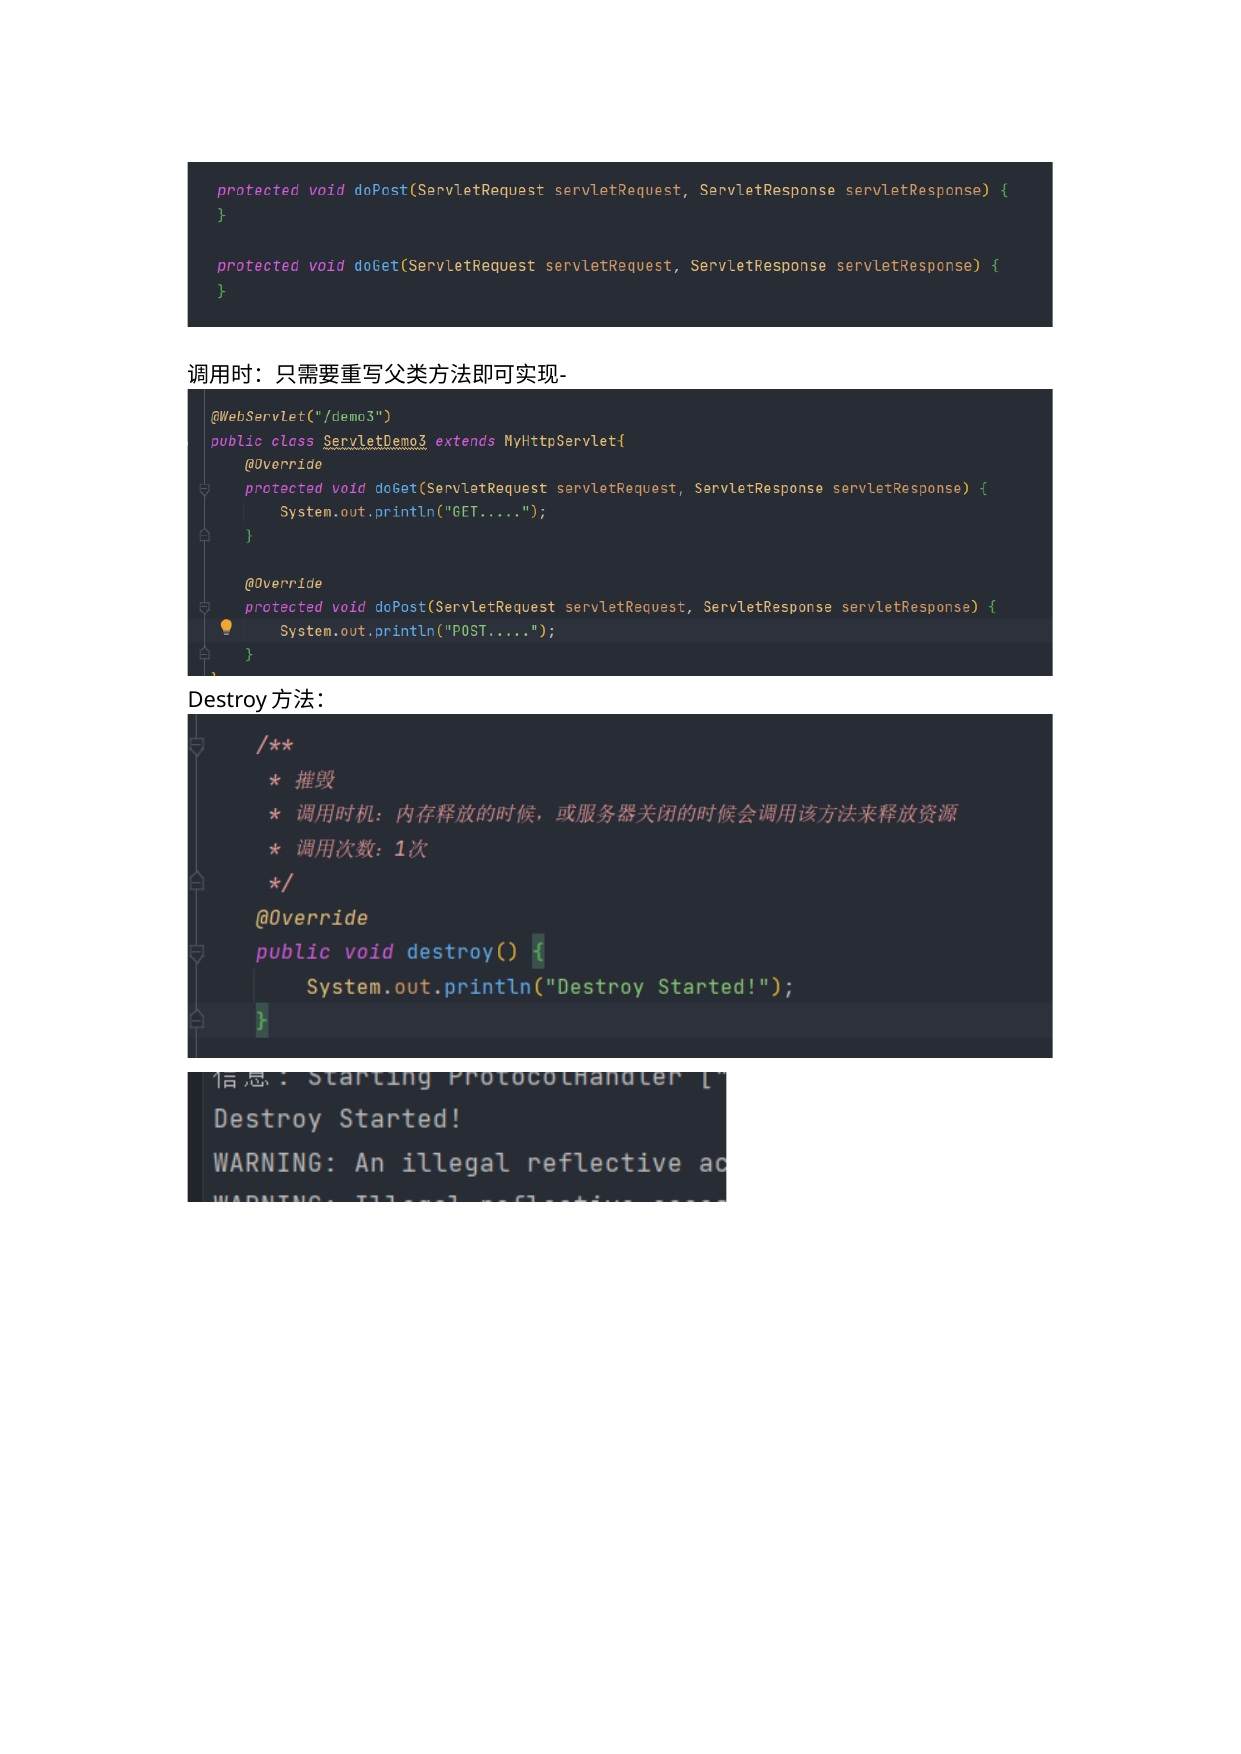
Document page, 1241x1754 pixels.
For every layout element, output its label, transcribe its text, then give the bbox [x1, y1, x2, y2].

text Destroy方法： [187, 682, 1053, 714]
picture [187, 714, 1053, 1058]
picture [187, 389, 1053, 676]
text 调用时：只需要重写父类方法即可实现- [187, 357, 1053, 389]
picture [187, 1072, 727, 1202]
picture [187, 162, 1053, 327]
